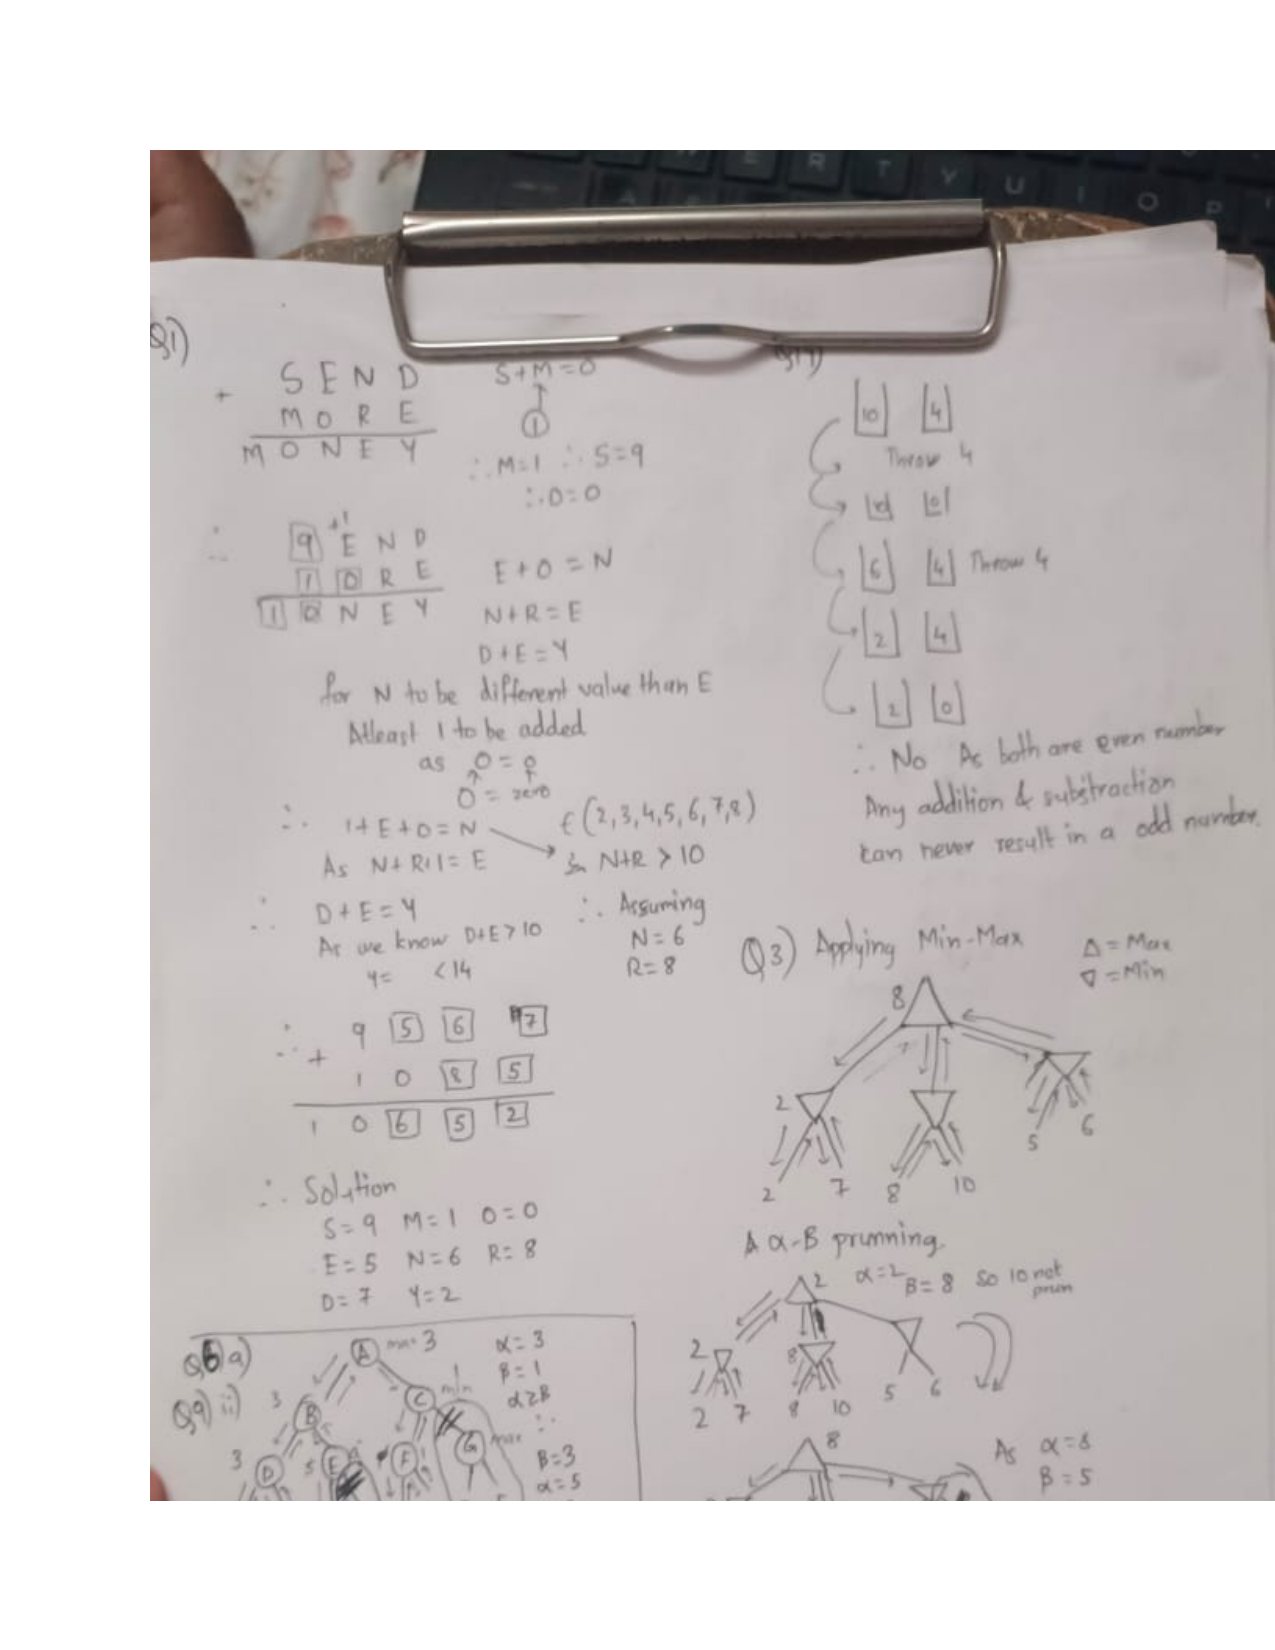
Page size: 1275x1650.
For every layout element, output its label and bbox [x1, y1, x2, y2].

picture [150, 150, 1275, 1501]
